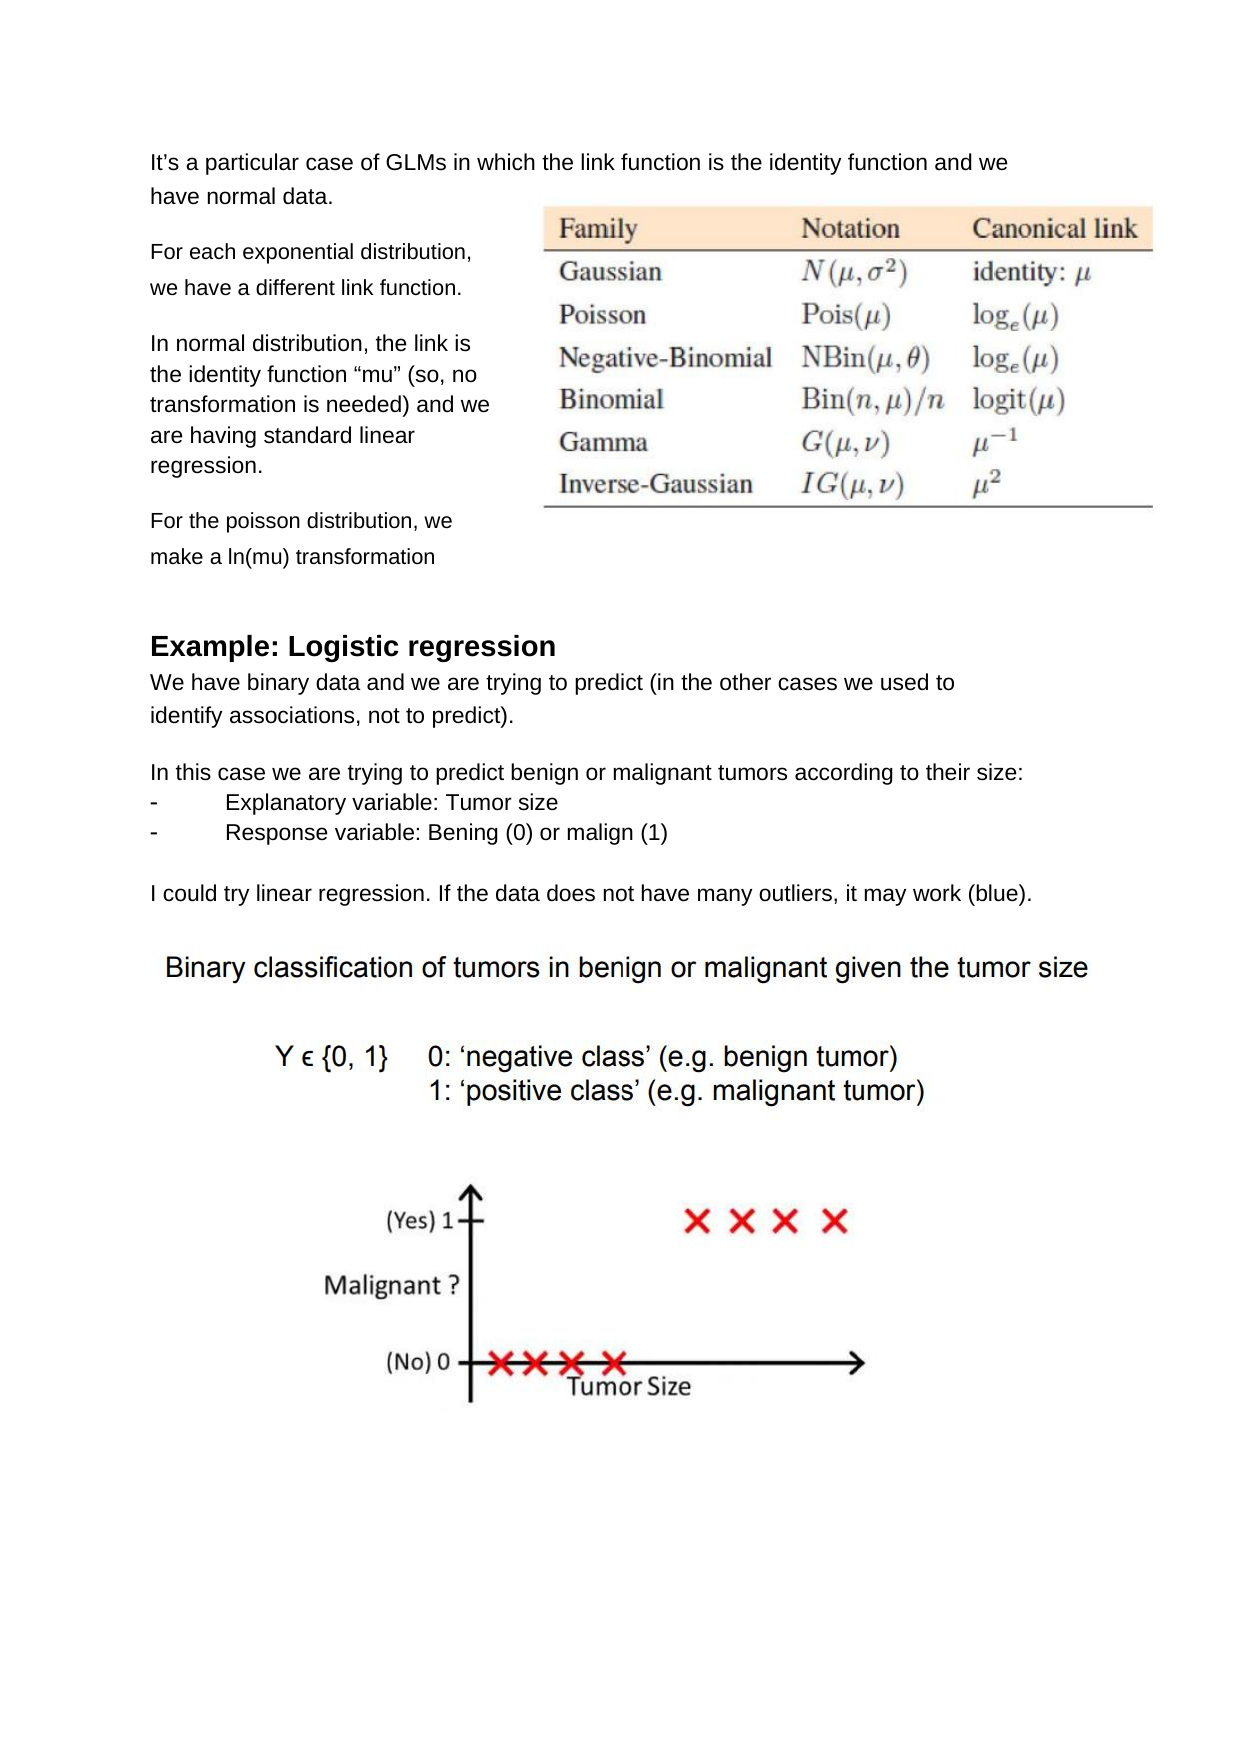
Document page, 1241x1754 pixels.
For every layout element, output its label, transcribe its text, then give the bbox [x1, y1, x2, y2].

text For each exponential distribution, we have a different link function. [150, 239, 487, 300]
list Response variable: Bening (0) or malign (1) [150, 819, 1090, 846]
text In this case we are trying to predict benign or malignant tumors according to their size: [150, 759, 1090, 785]
text I could try linear regression. If the data does not have many outliers, it may work (blue). [150, 880, 1090, 906]
text For the poisson distribution, we make a ln(mu) transformation [150, 508, 467, 569]
picture [538, 196, 1162, 517]
picture [152, 945, 1093, 1418]
text It’s a particular case of GLMs in which the link function is the identity function and we have normal data. [150, 149, 1062, 209]
text We have binary data and we are trying to predict (in the other cases we used to identify associations, not to predict). [150, 669, 1031, 728]
text In normal distribution, the link is the identity function “mu” (so, no transformation is needed) and we are having standard linear regression. [150, 330, 508, 478]
list Explanatory variable: Tumor size [150, 789, 1090, 815]
text Example: Logistic regression [150, 629, 1090, 662]
